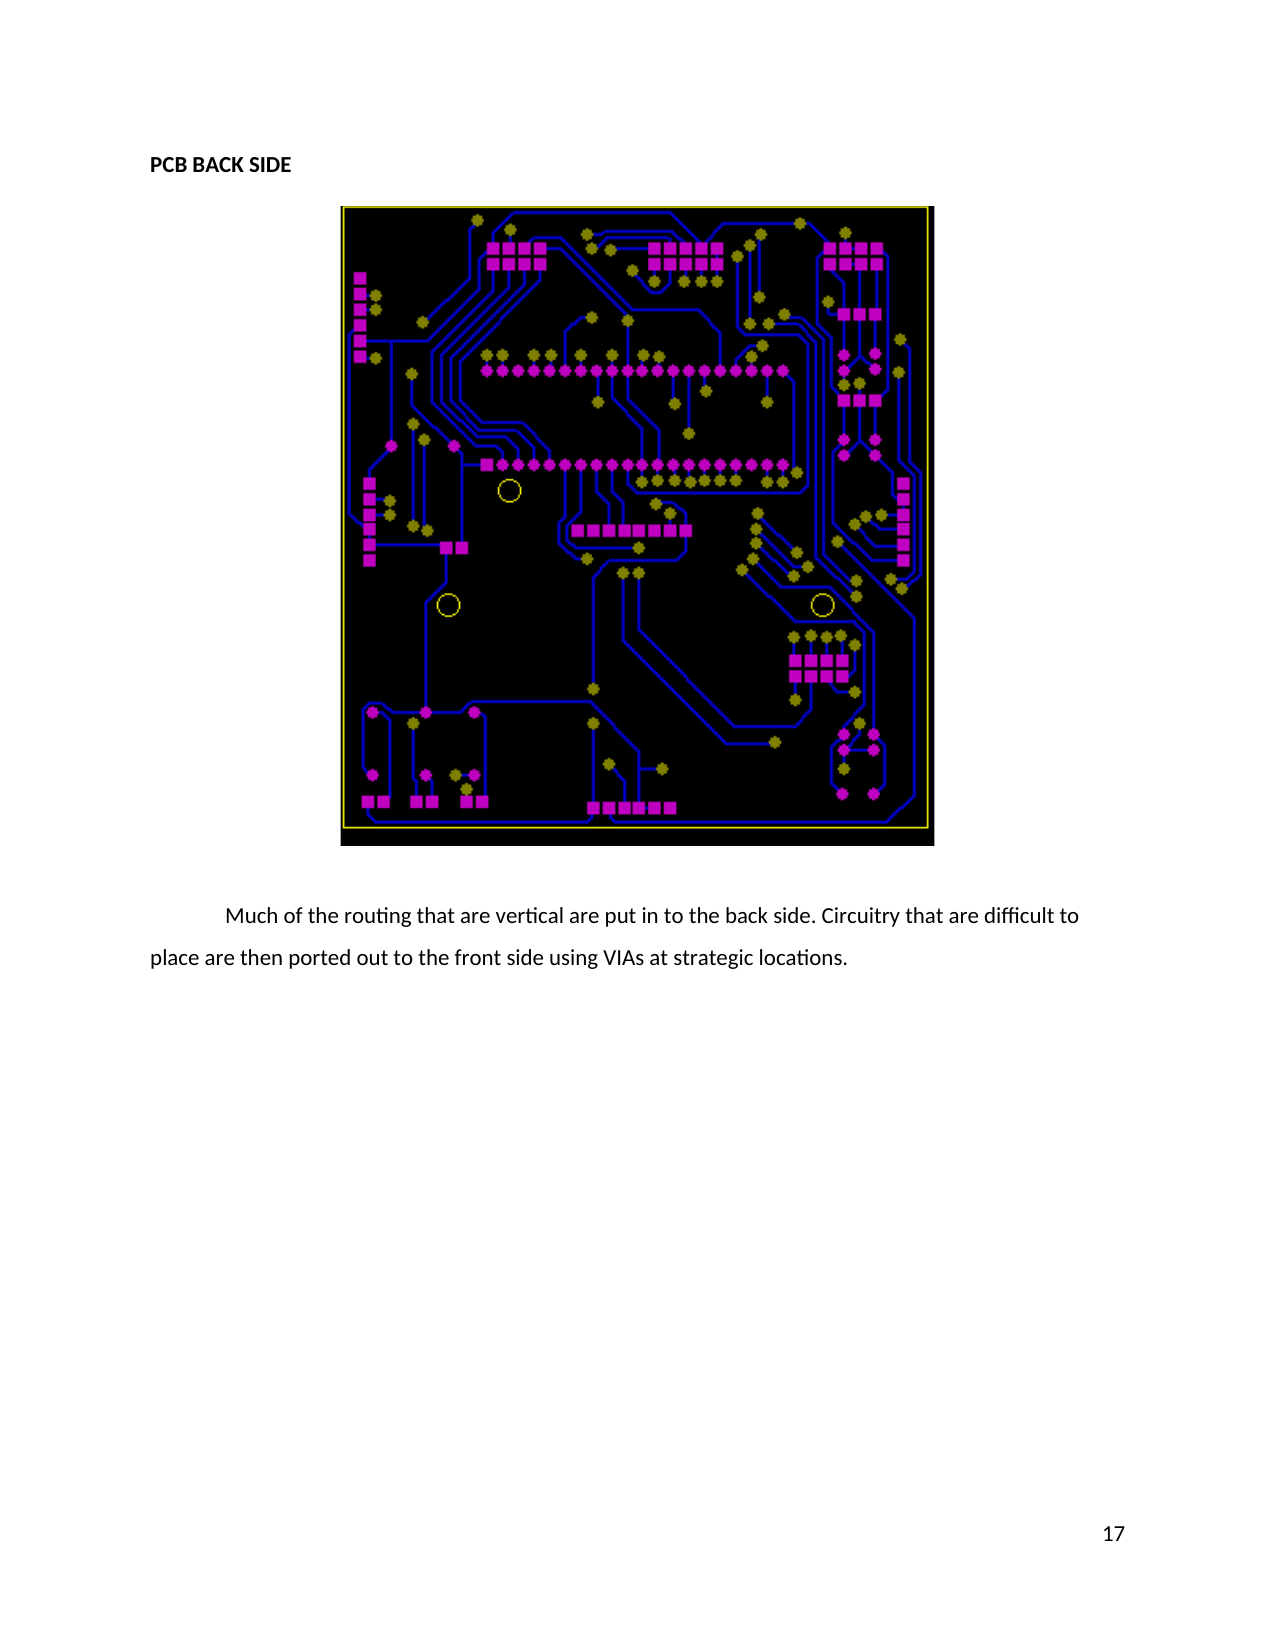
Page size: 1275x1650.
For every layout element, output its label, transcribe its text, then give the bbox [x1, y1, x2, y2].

picture [340, 206, 935, 846]
text Much of the routing that are vertical are put in to the back side. Circuitry that are difficult to place are then ported out to the front side using VIAs at strategic locations. [150, 901, 1125, 971]
text PCB BACK SIDE [150, 150, 1125, 178]
